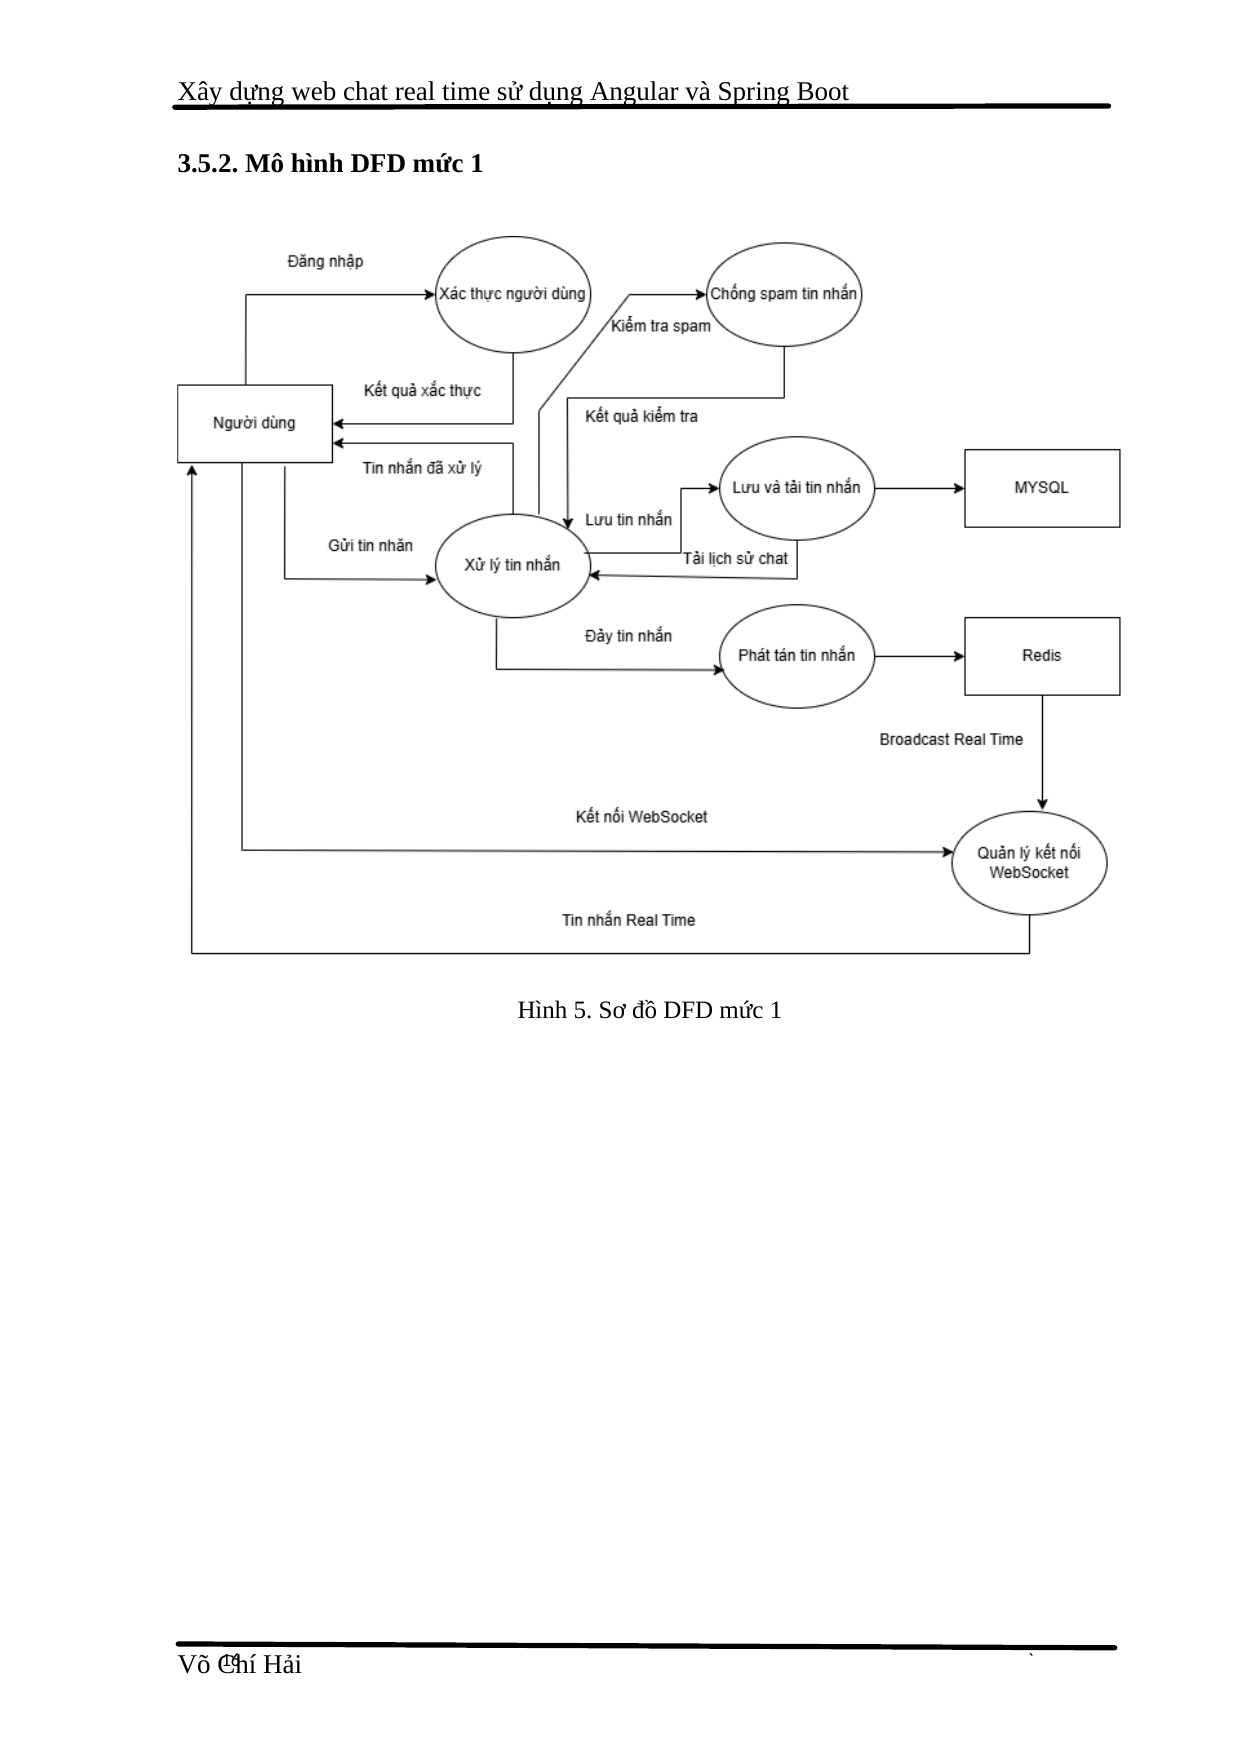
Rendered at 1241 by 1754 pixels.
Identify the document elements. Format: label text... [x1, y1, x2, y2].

text 3.5.2. Mô hình DFD mức 1 [177, 147, 1122, 178]
picture [177, 236, 1122, 966]
text Hình 5. Sơ đồ DFD mức 1 [177, 995, 1122, 1023]
